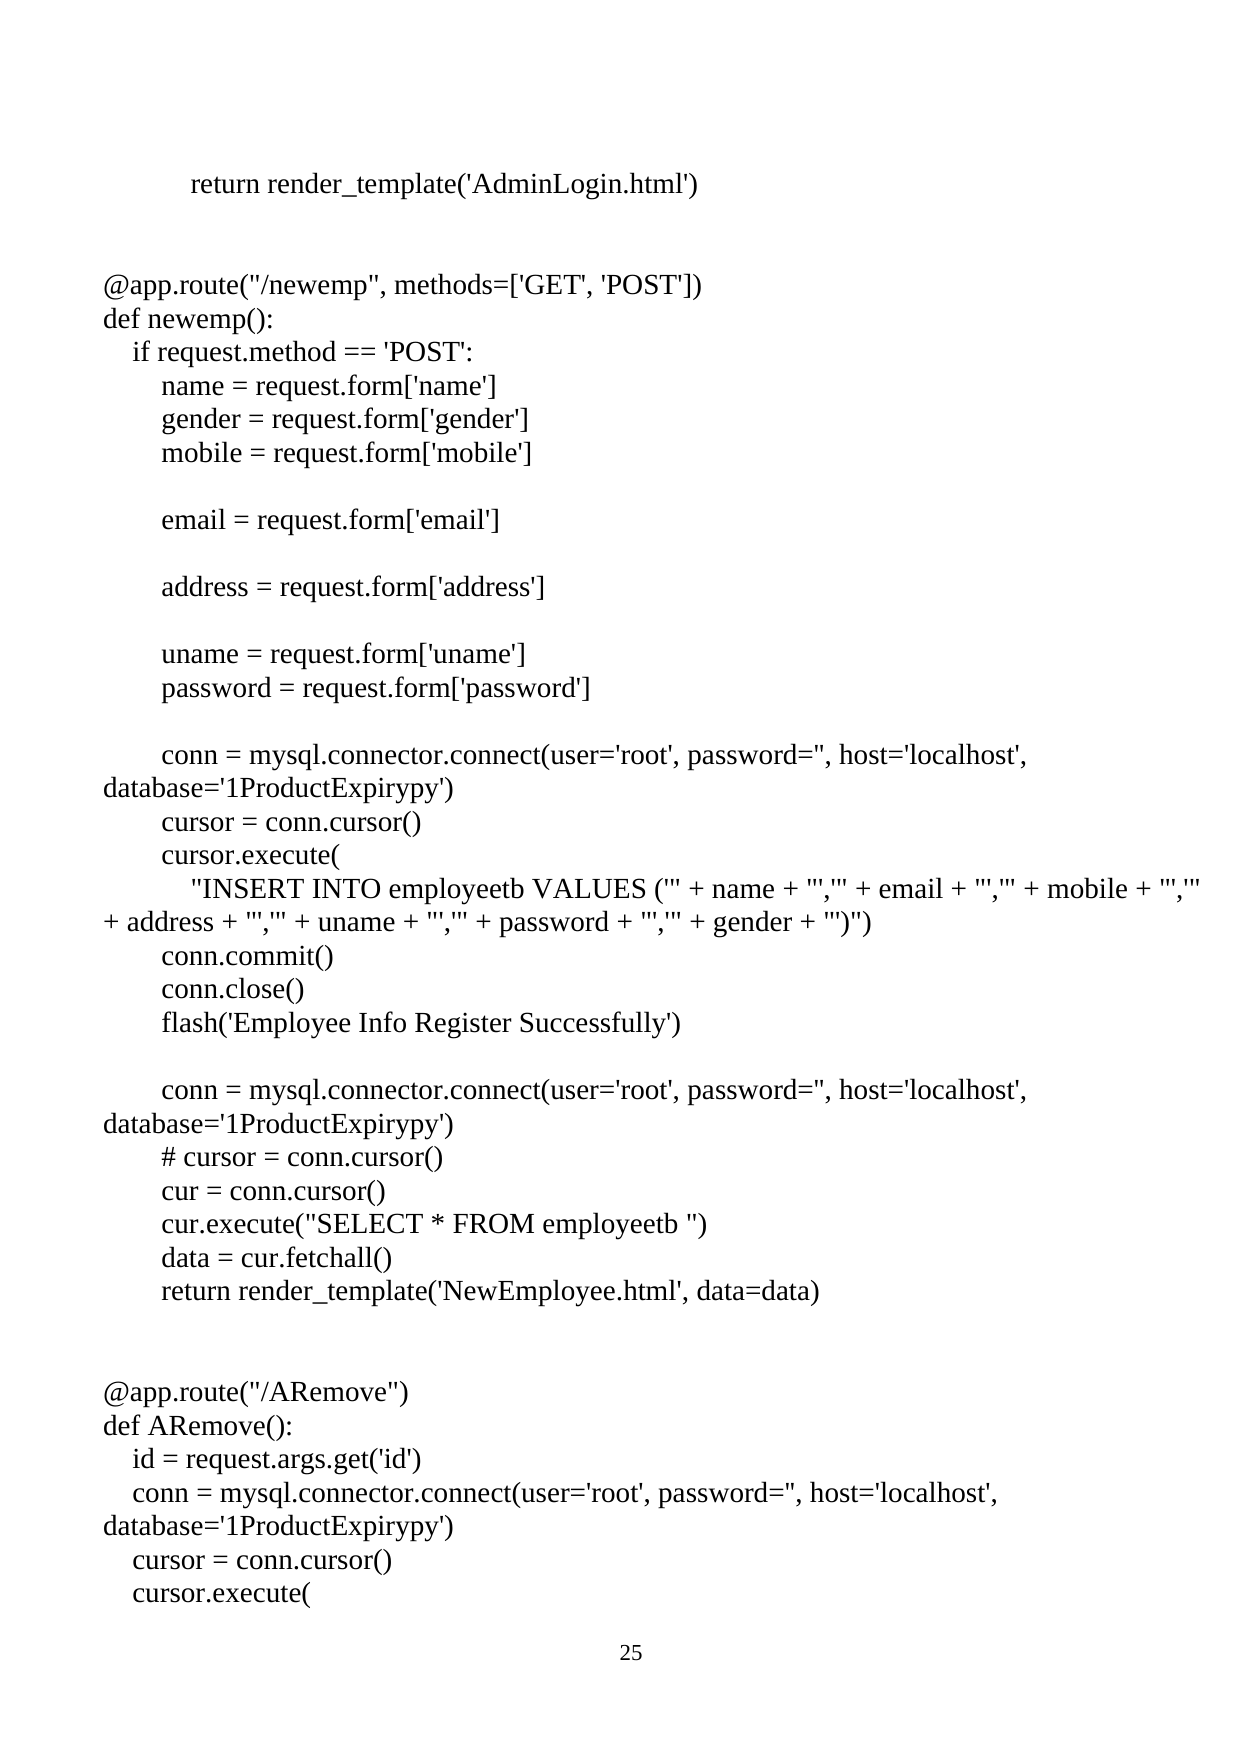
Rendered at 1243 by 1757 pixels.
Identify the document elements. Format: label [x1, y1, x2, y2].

text [44, 167, 1218, 1609]
